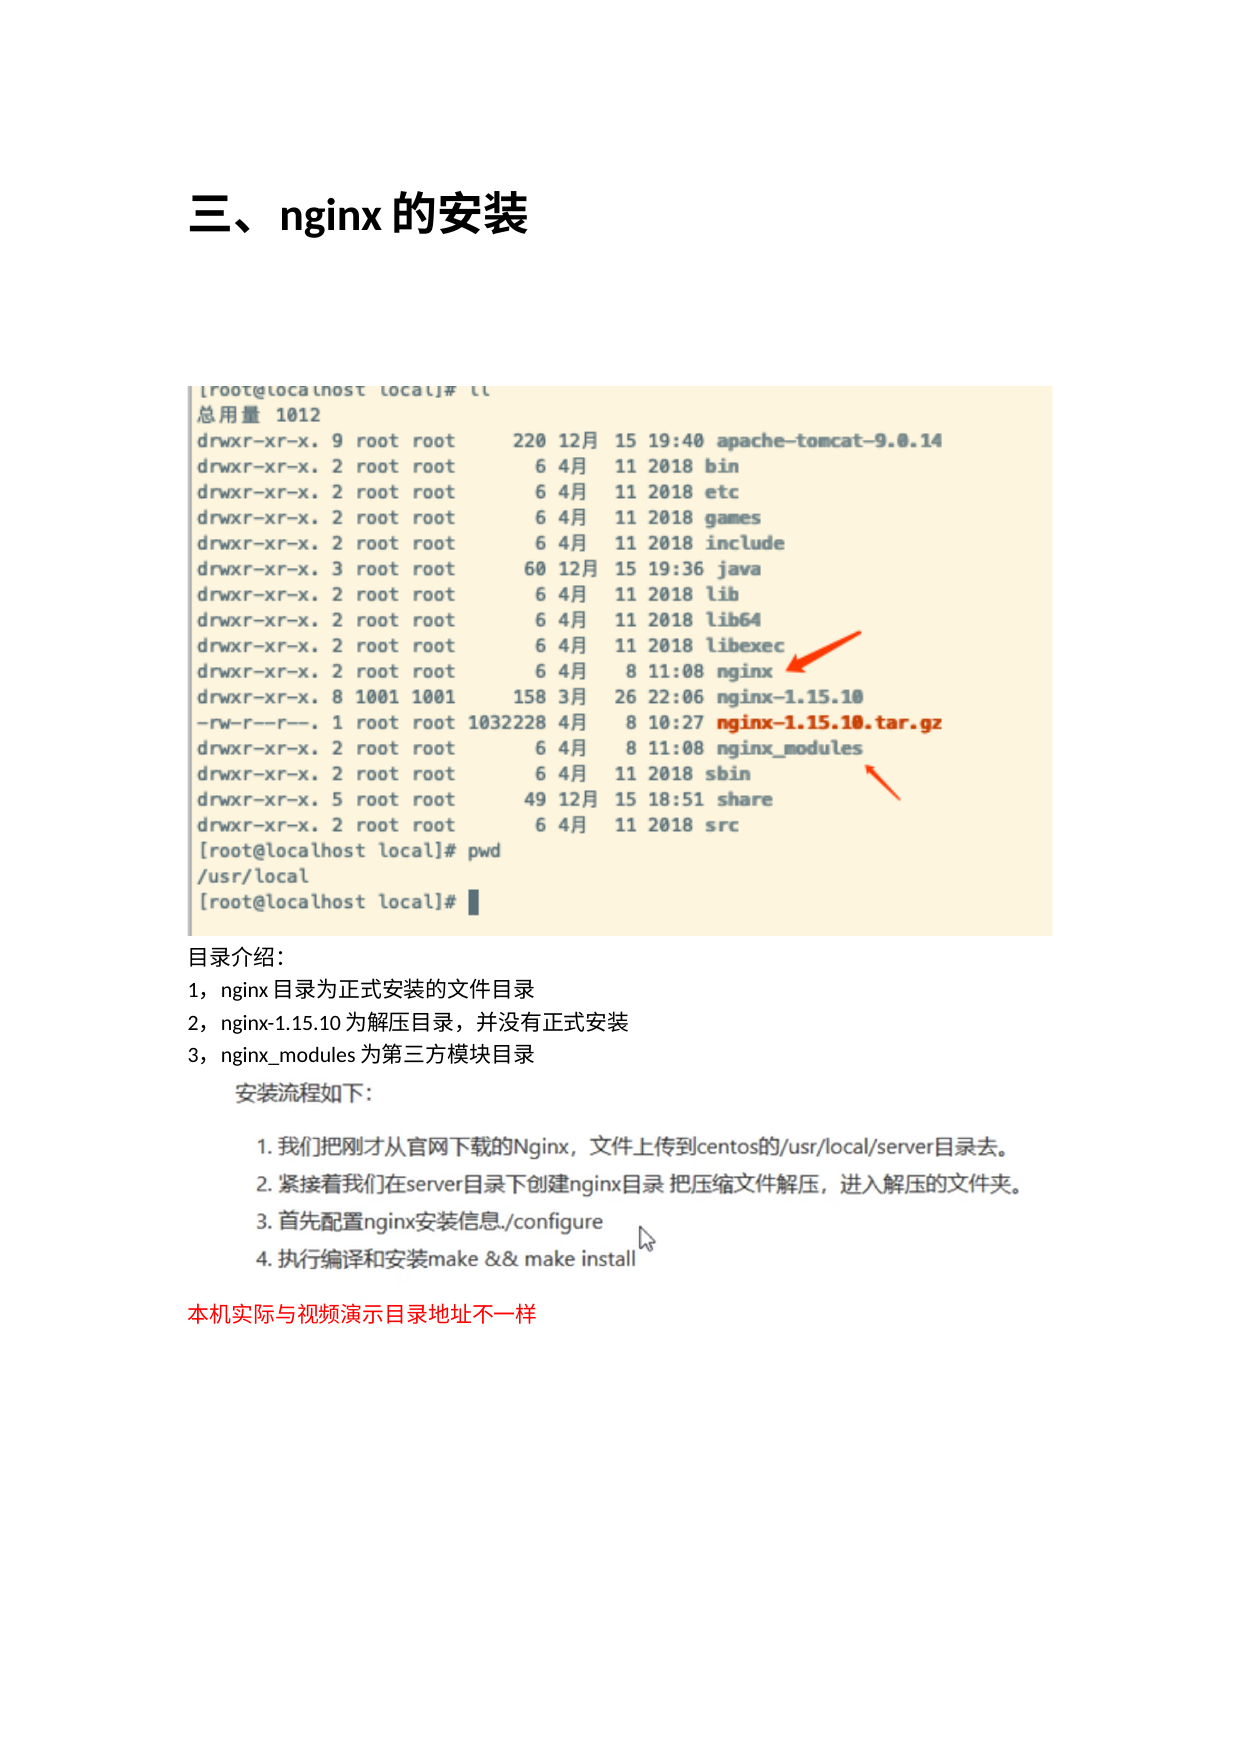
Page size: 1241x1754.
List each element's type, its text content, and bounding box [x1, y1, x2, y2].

text 本机实际与视频演示目录地址不一样 [187, 1297, 1053, 1329]
picture [187, 386, 1053, 936]
text 2，nginx-1.15.10为解压目录，并没有正式安装 [187, 1004, 1053, 1037]
text 目录介绍： [187, 939, 1053, 972]
subtitle nginx的安装 [187, 162, 1053, 259]
text 3，nginx_modules为第三方模块目录 [187, 1037, 1053, 1069]
text 1，nginx目录为正式安装的文件目录 [187, 972, 1053, 1004]
picture [187, 1069, 1053, 1293]
